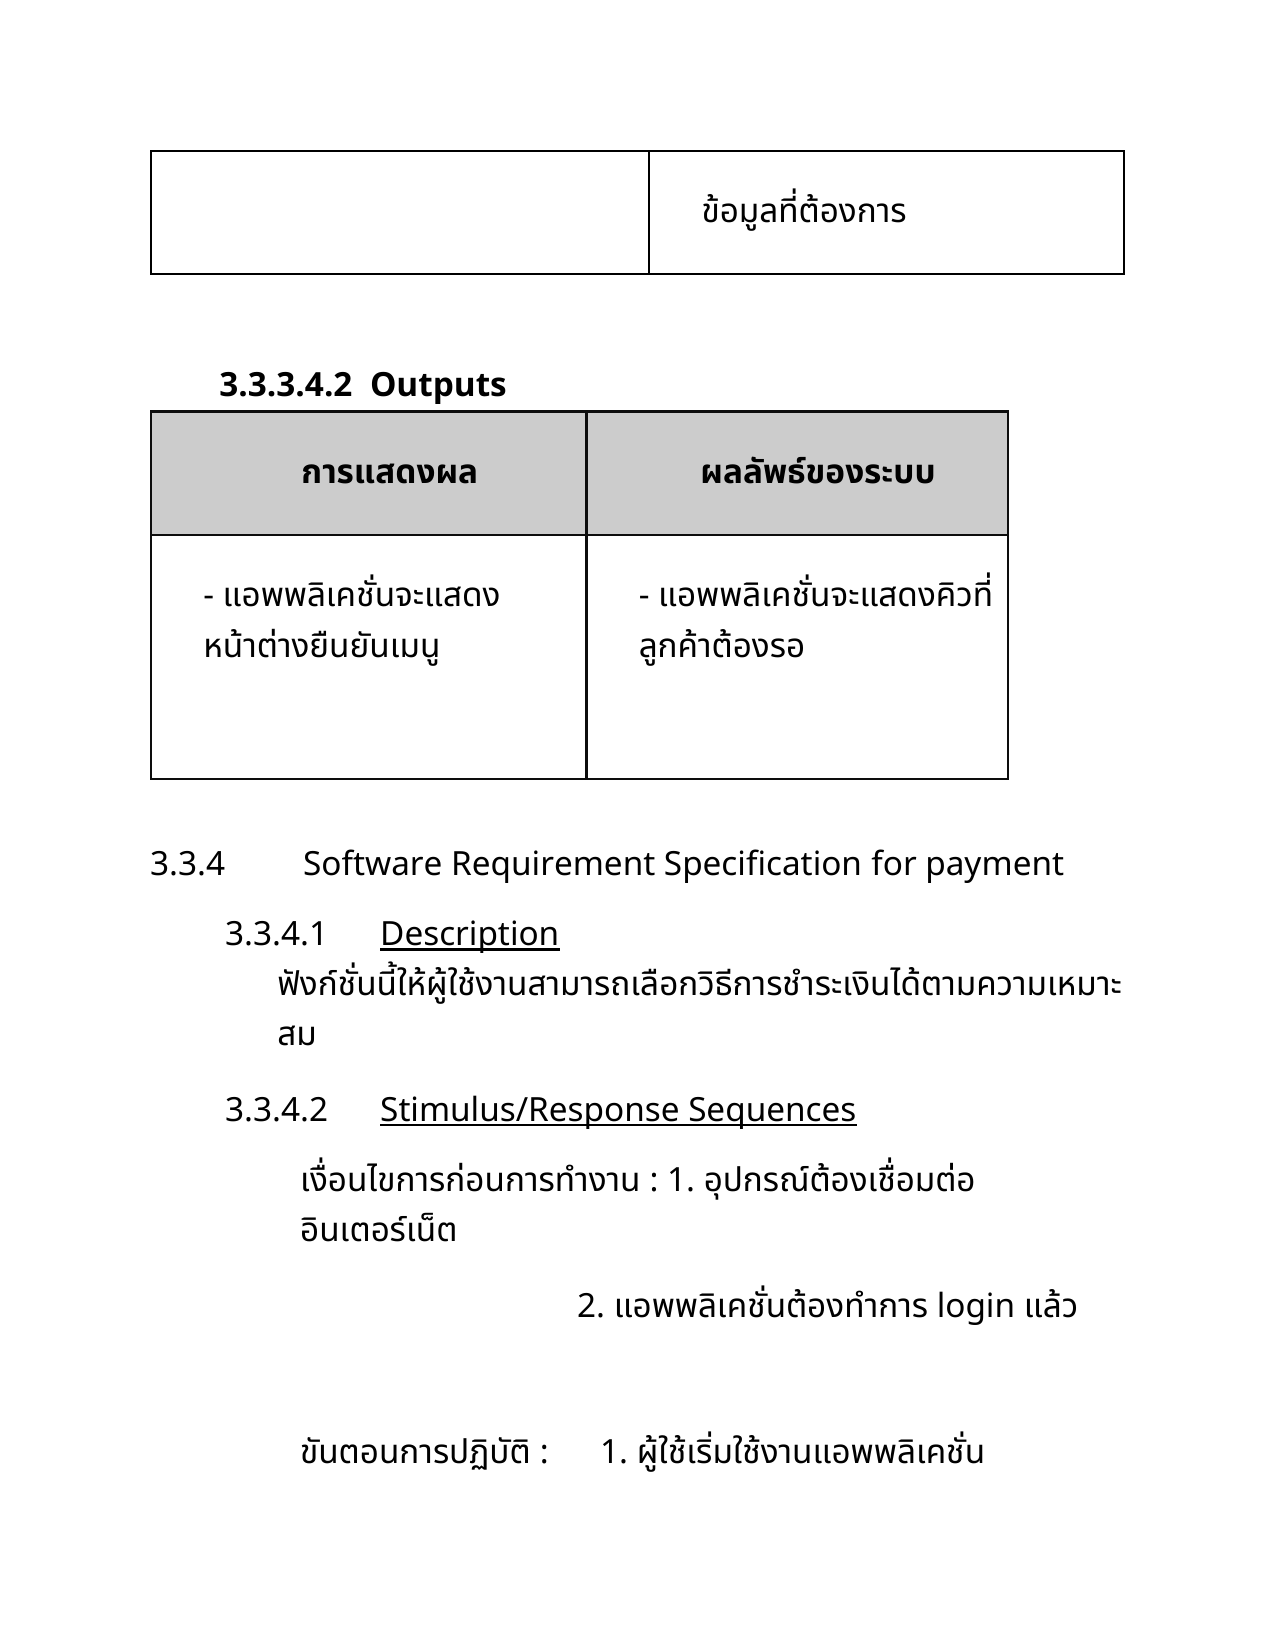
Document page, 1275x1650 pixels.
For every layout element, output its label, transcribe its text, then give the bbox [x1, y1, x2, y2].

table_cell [152, 152, 648, 273]
table_header การแสดงผล [152, 413, 585, 534]
text 2. แอพพลิเคชั่นต้องทำการ login แล้ว [375, 1282, 1125, 1332]
table_cell - แอพพลิเคชั่นจะแสดงคิวที่ลูกค้าต้องรอ [588, 536, 1007, 778]
text ฟังก์ชั่นนี้ให้ผู้ใช้งานสามารถเลือกวิธีการชำระเงินได้ตามความเหมาะสม [277, 959, 1125, 1060]
subtitle 3.3.4.1 Description [150, 910, 1125, 955]
subtitle 3.3.4 Software Requirement Specification for payment [150, 839, 1125, 885]
subtitle 3.3.4.2 Stimulus/Response Sequences [225, 1085, 1125, 1131]
subtitle 3.3.3.4.2 Outputs [150, 361, 1125, 406]
text เงื่อนไขการก่อนการทำงาน : 1. อุปกรณ์ต้องเชื่อมต่ออินเตอร์เน็ต [300, 1156, 1125, 1257]
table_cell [650, 152, 1123, 273]
table_cell - แอพพลิเคชั่นจะแสดงหน้าต่างยืนยันเมนู [152, 536, 585, 778]
text ขันตอนการปฏิบัติ : 1. ผู้ใช้เริ่มใช้งานแอพพลิเคชั่น [225, 1428, 1125, 1478]
table_header ผลลัพธ์ของระบบ [588, 413, 1007, 534]
